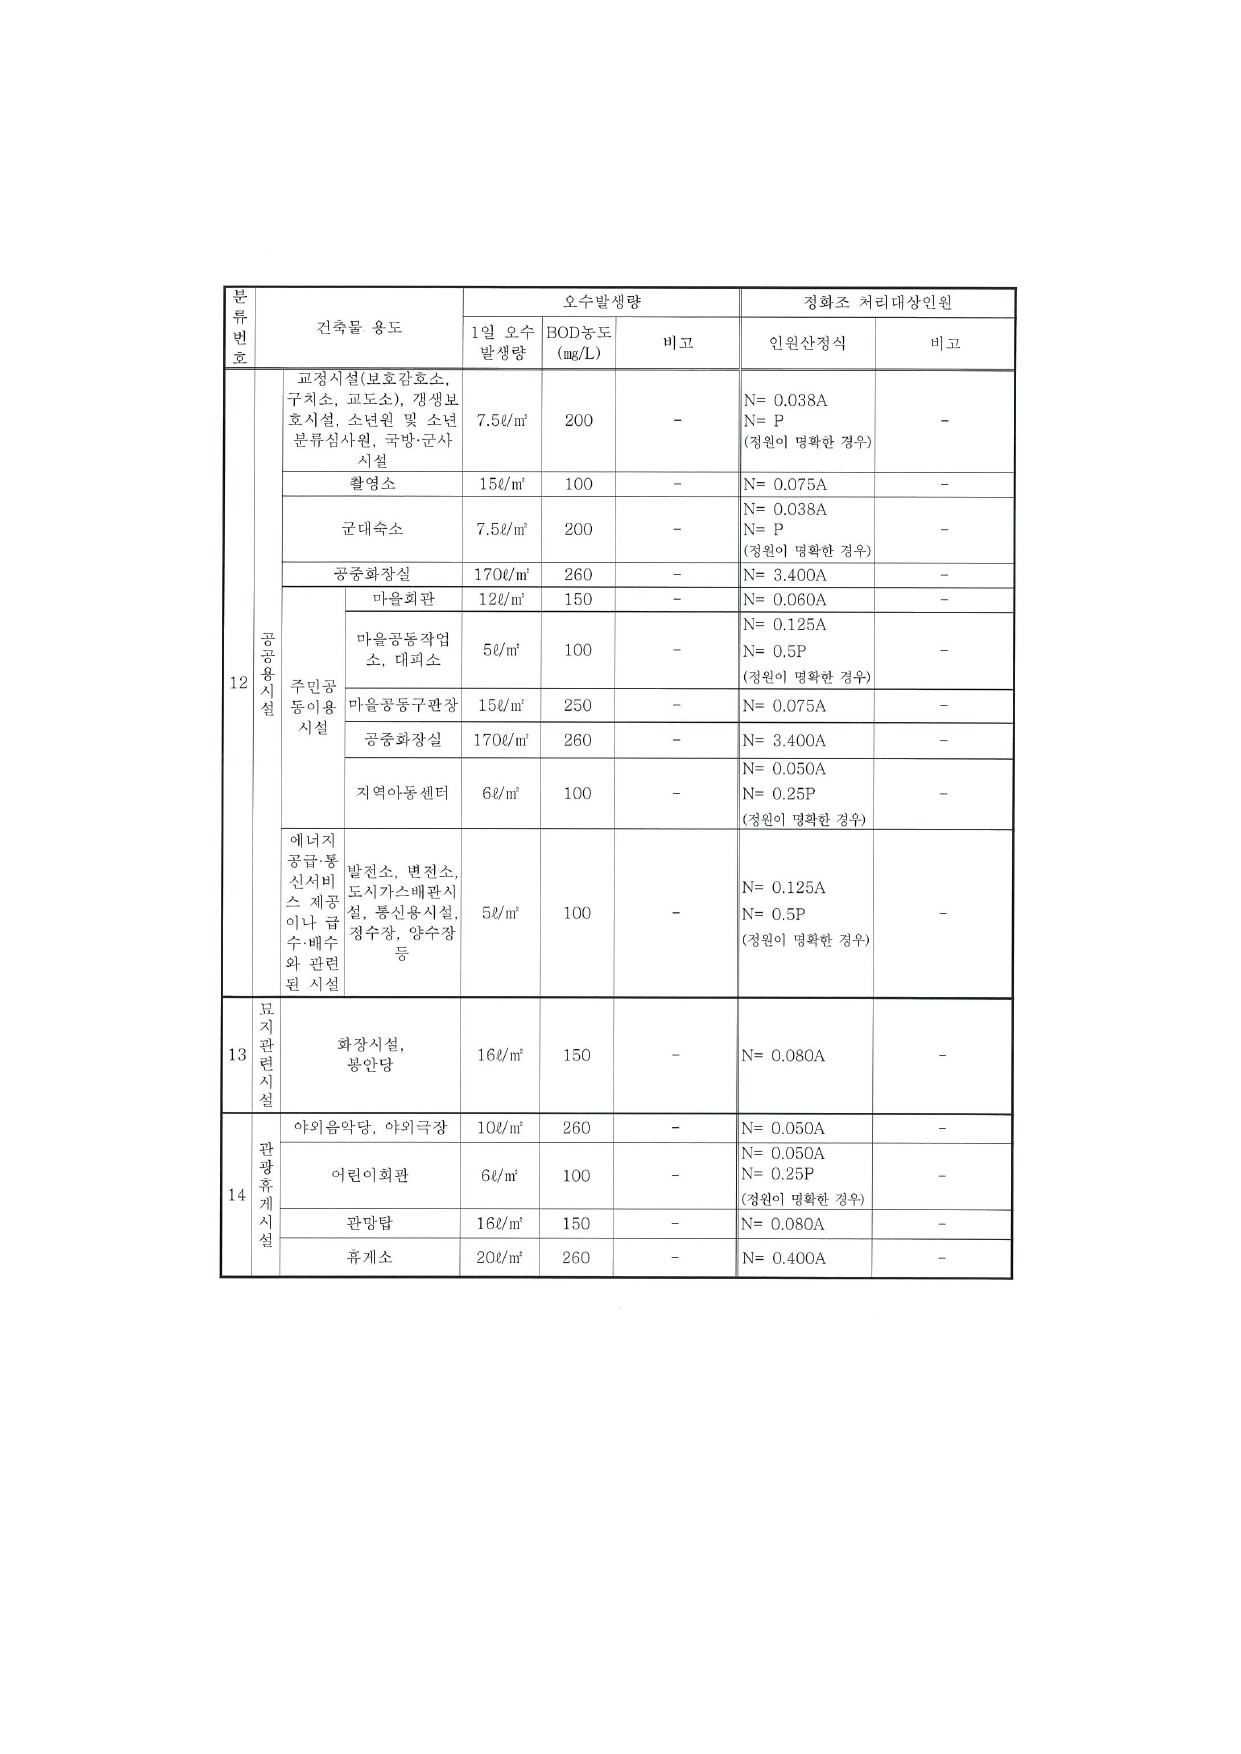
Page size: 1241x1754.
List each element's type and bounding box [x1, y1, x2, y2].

picture [150, 177, 1091, 1508]
